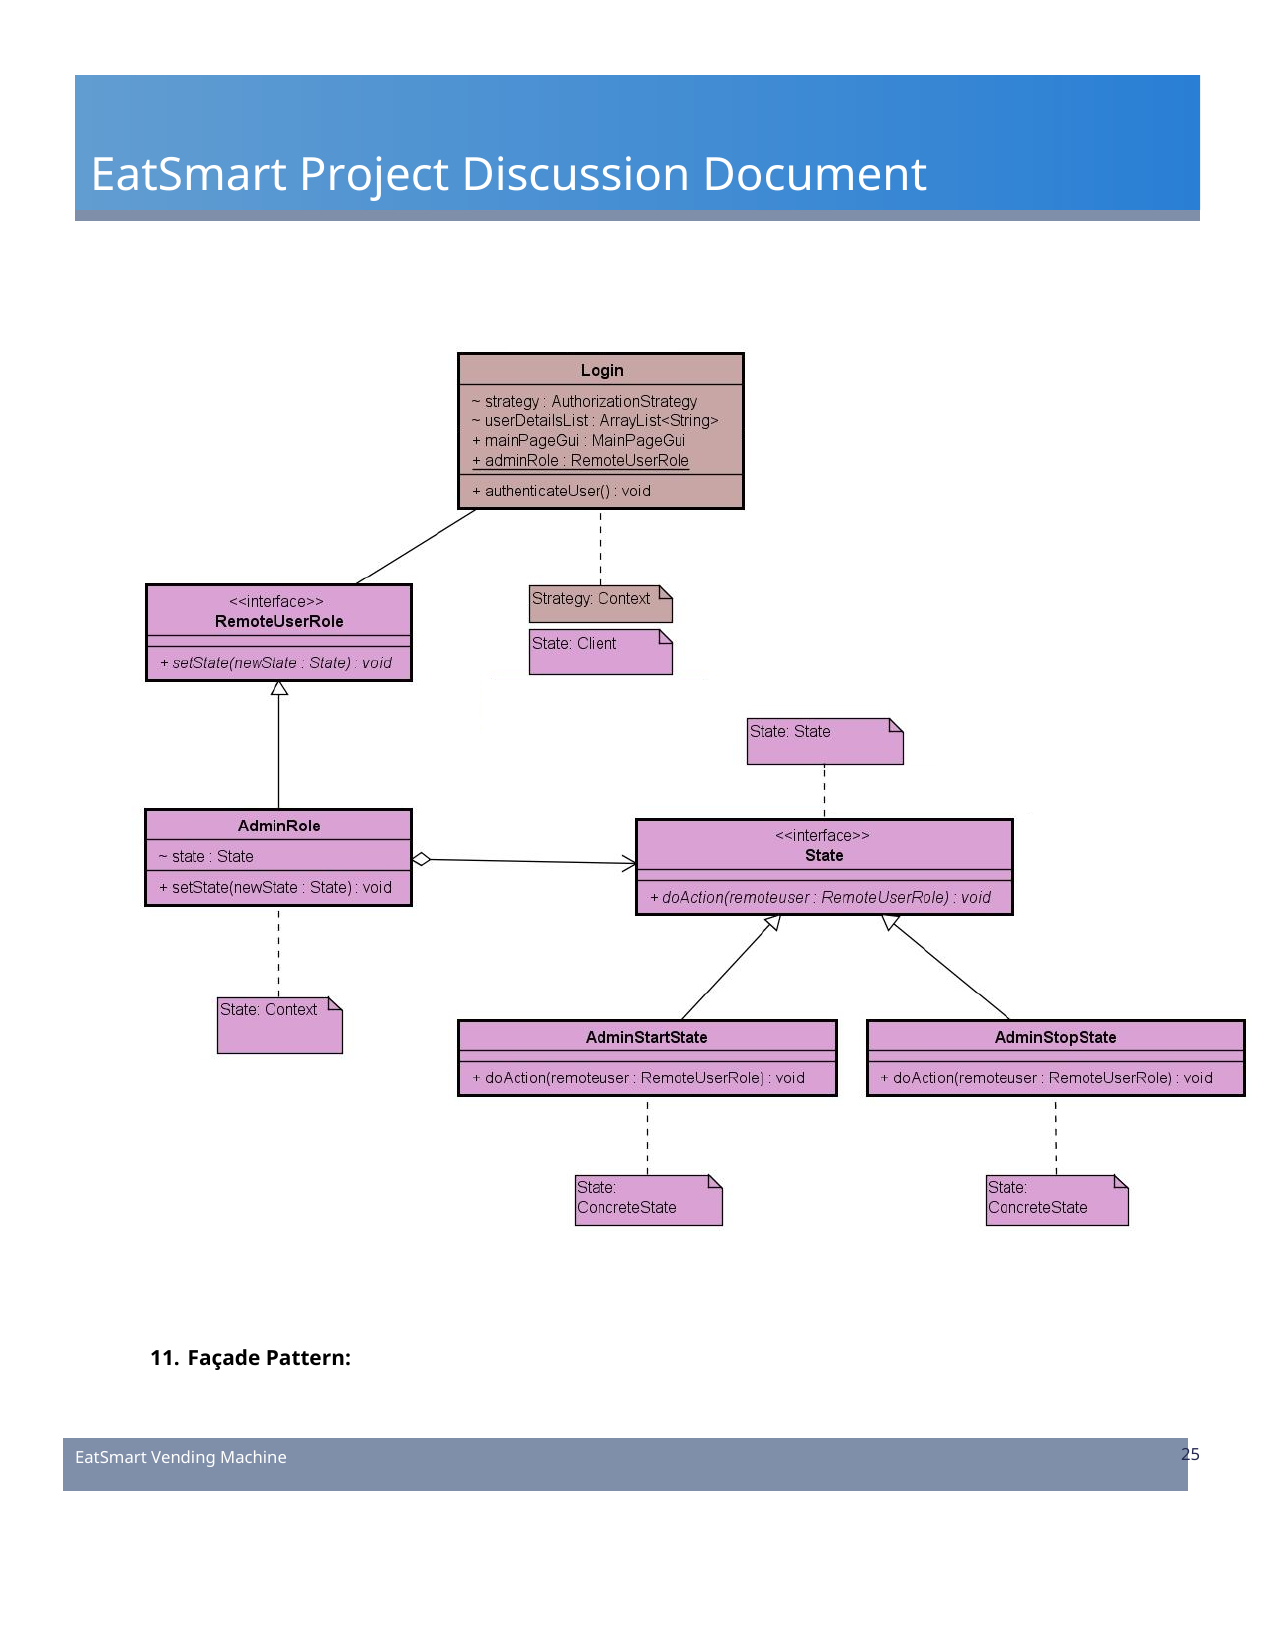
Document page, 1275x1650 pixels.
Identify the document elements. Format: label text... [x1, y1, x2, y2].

list Façade Pattern: [150, 1343, 1200, 1371]
picture [112, 327, 1250, 1244]
